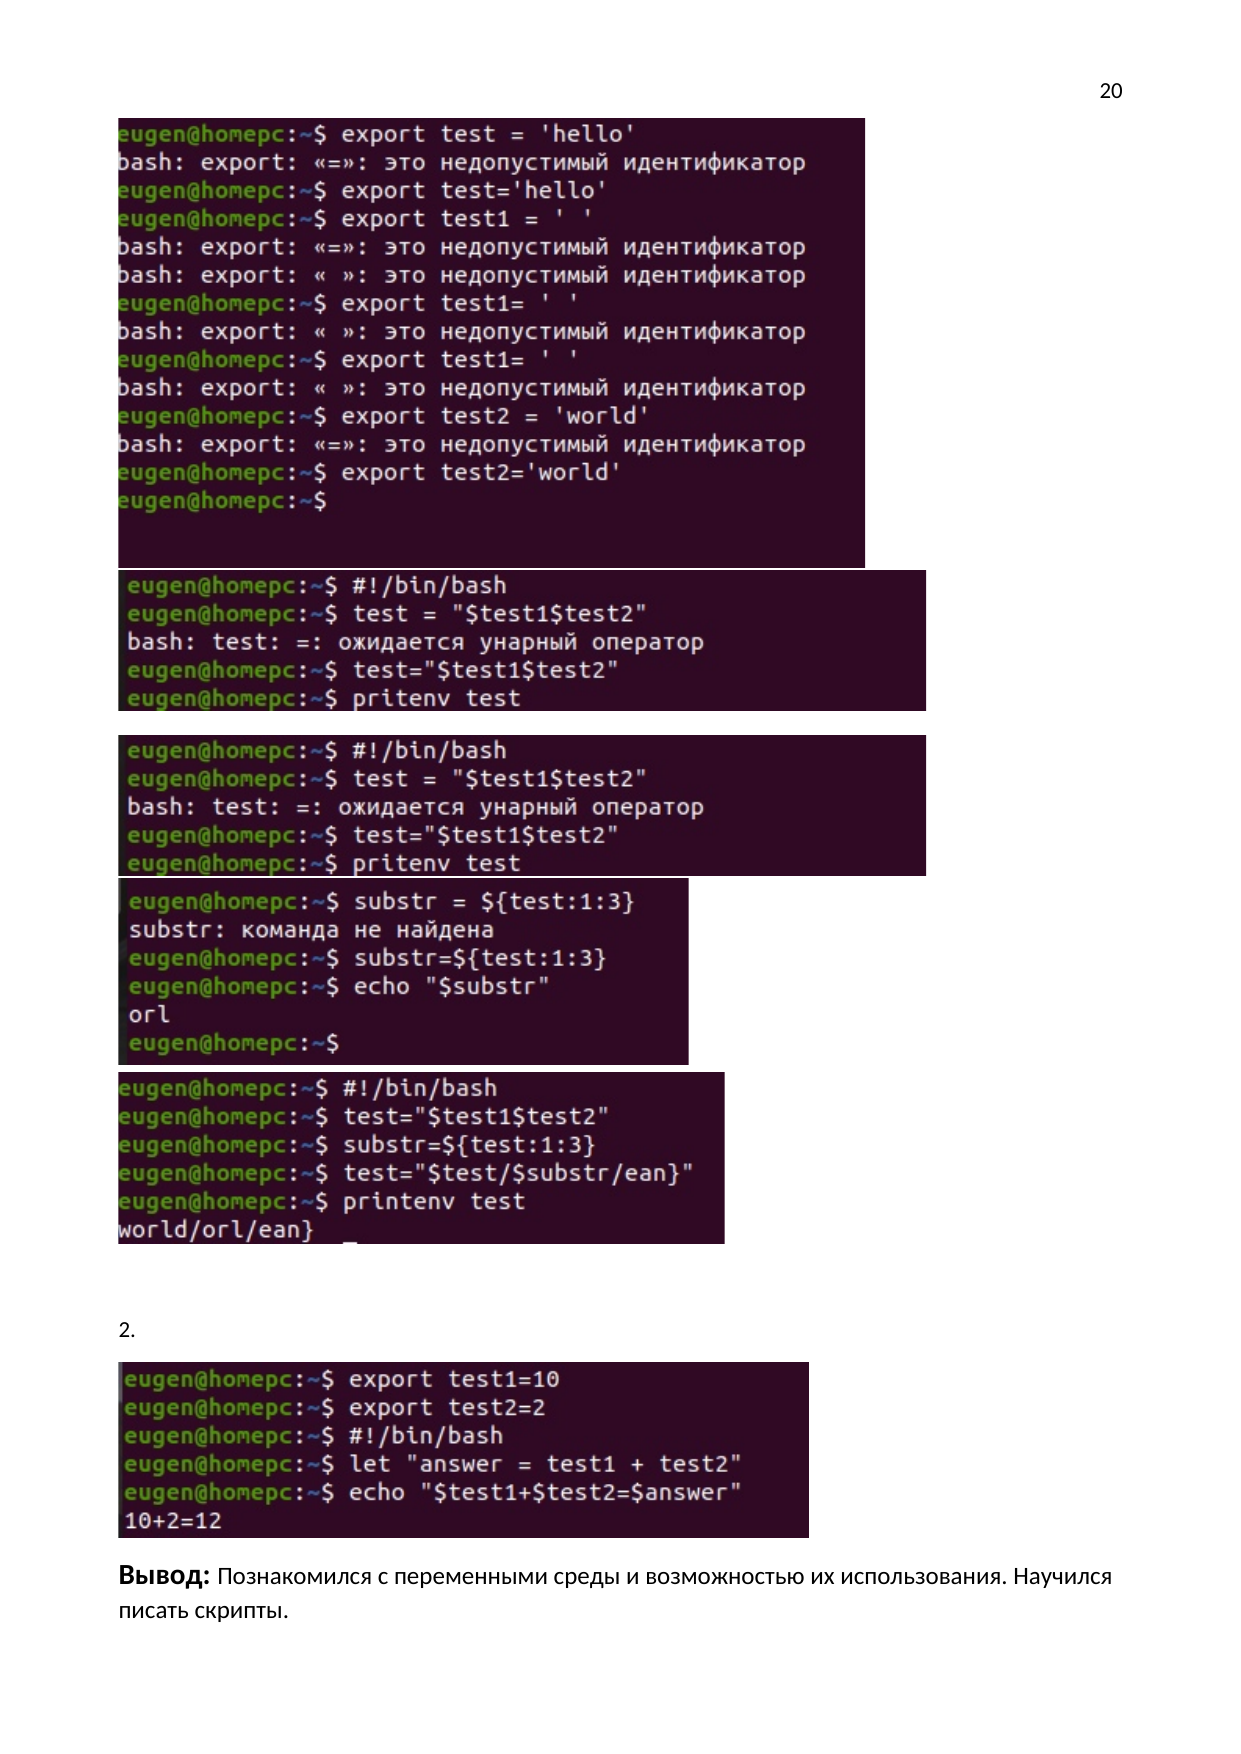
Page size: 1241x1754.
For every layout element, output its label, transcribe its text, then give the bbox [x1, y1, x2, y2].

text 2. [118, 1315, 1121, 1343]
picture [118, 1072, 725, 1244]
picture [118, 118, 866, 568]
text Вывод: Познакомился с переменными среды и возможностью их использования. Научился писать скрипты. [118, 1556, 1121, 1625]
picture [118, 570, 927, 711]
picture [118, 1362, 809, 1538]
picture [118, 878, 689, 1065]
picture [118, 735, 927, 876]
